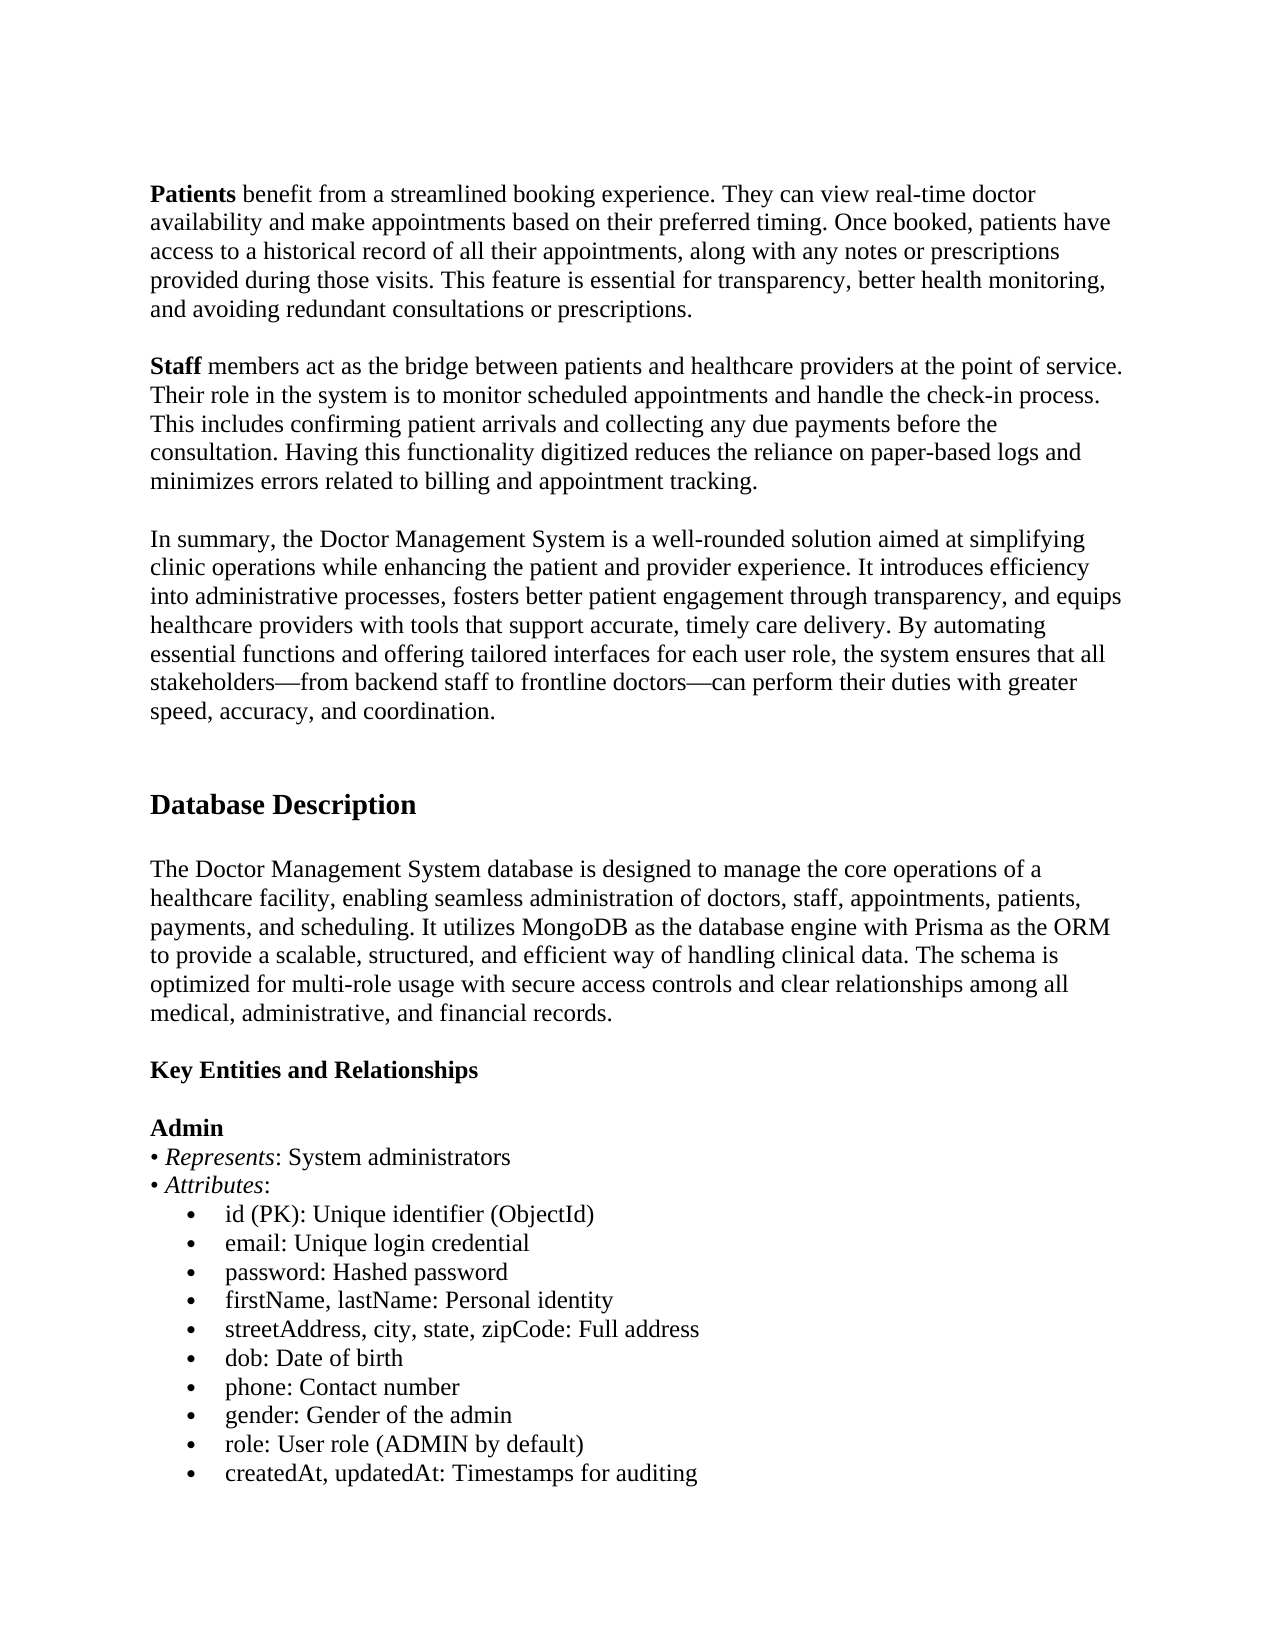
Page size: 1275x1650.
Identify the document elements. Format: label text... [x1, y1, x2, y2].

text Staff members act as the bridge between patients and healthcare providers at the point of service. Their role in the system is to monitor scheduled appointments and handle the check-in process. This includes confirming patient arrivals and collecting any due payments before the consultation. Having this functionality digitized reduces the reliance on paper-based logs and minimizes errors related to billing and appointment tracking. [150, 351, 1125, 495]
list streetAddress, city, state, zipCode: Full address [187, 1314, 1125, 1343]
list id (PK): Unique identifier (ObjectId) [187, 1199, 1125, 1228]
text Key Entities and Relationships [150, 1056, 1125, 1084]
list firstName, lastName: Personal identity [187, 1286, 1125, 1314]
list dob: Date of birth [187, 1343, 1125, 1372]
list email: Unique login credential [187, 1228, 1125, 1257]
text Admin • Represents: System administrators • Attributes: [150, 1113, 1125, 1199]
list role: User role (ADMIN by default) [187, 1429, 1125, 1458]
text Patients benefit from a streamlined booking experience. They can view real-time doctor availability and make appointments based on their preferred timing. Once booked, patients have access to a historical record of all their appointments, along with any notes or prescriptions provided during those visits. This feature is essential for transparency, better health monitoring, and avoiding redundant consultations or prescriptions. [150, 179, 1125, 322]
list gender: Gender of the admin [187, 1401, 1125, 1429]
text Database Description [150, 787, 1125, 821]
list createdAt, updatedAt: Timestamps for auditing [187, 1458, 1125, 1487]
text The Doctor Management System database is designed to manage the core operations of a healthcare facility, enabling seamless administration of doctors, staff, appointments, patients, payments, and scheduling. It utilizes MongoDB as the database engine with Prisma as the ORM to provide a scalable, structured, and efficient way of handling clinical data. The schema is optimized for multi-role usage with secure access controls and clear relationships among all medical, administrative, and financial records. [150, 854, 1125, 1027]
text In summary, the Doctor Management System is a well-rounded solution aimed at simplifying clinic operations while enhancing the patient and provider experience. It introduces efficiency into administrative processes, fosters better patient engagement through transparency, and equips healthcare providers with tools that support accurate, timely care delivery. By automating essential functions and offering tailored interfaces for each user role, the system ensures that all stakeholders—from backend staff to frontline doctors—can perform their duties with greater speed, accuracy, and coordination. [150, 524, 1125, 725]
list phone: Contact number [187, 1372, 1125, 1401]
list password: Hashed password [187, 1257, 1125, 1286]
